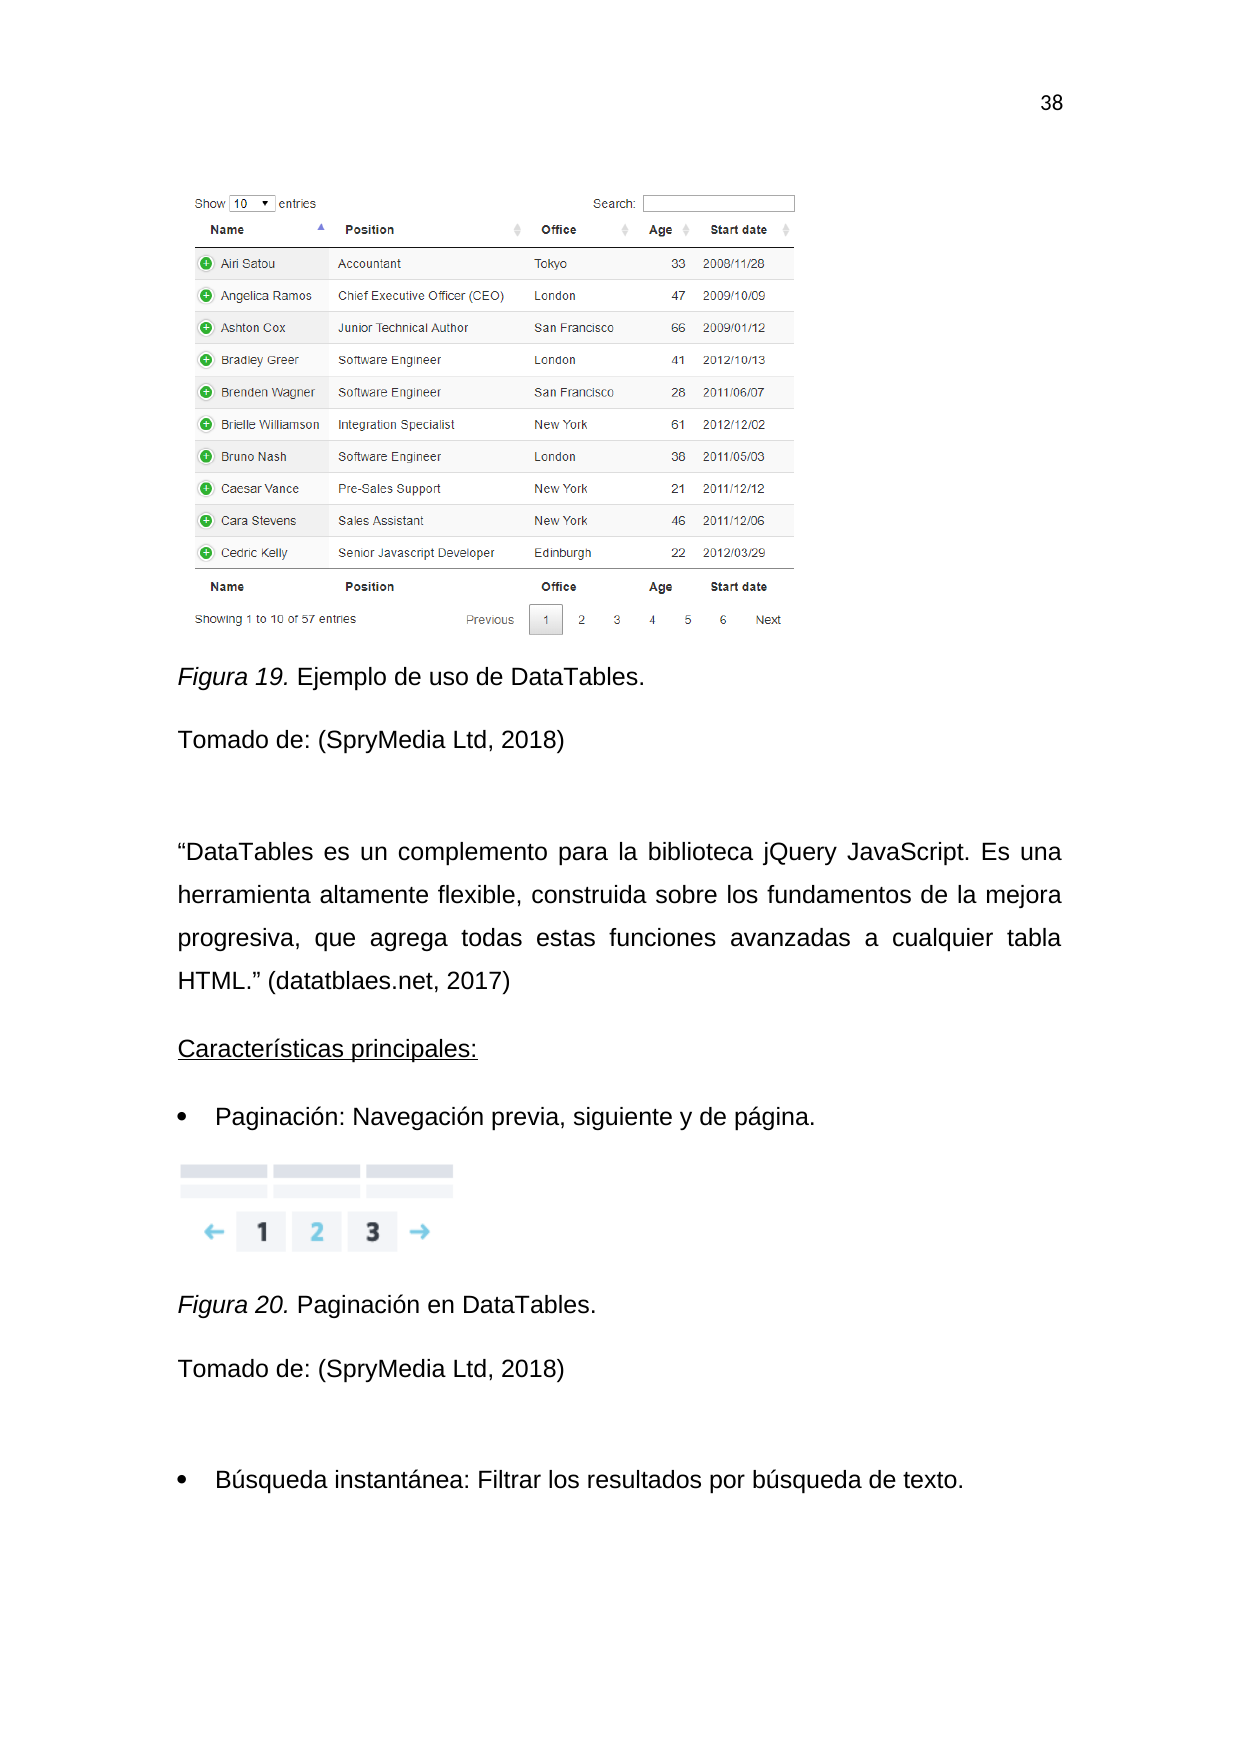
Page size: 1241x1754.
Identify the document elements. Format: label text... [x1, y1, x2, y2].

text Tomado de: [177, 1354, 1063, 1383]
text Tomado de: [177, 726, 1063, 754]
picture [177, 1158, 463, 1264]
text Figura 19. Ejemplo de uso de DataTables. [177, 662, 1063, 690]
list Búsqueda instantánea: Filtrar los resultados por búsqueda de texto. [177, 1465, 1063, 1494]
list Paginación: Navegación previa, siguiente y de página. [177, 1102, 1063, 1131]
text Características principales: [177, 1034, 1063, 1063]
text “DataTables es un complemento para la biblioteca jQuery JavaScript. Es una herramienta altamente flexible, construida sobre los fundamentos de la mejora progresiva, que agrega todas estas funciones avanzadas a cualquier tabla HTML.” (datatblaes.net, 2017) [177, 837, 1063, 995]
picture [177, 177, 804, 635]
text Figura 20. Paginación en DataTables. [177, 1290, 1063, 1319]
